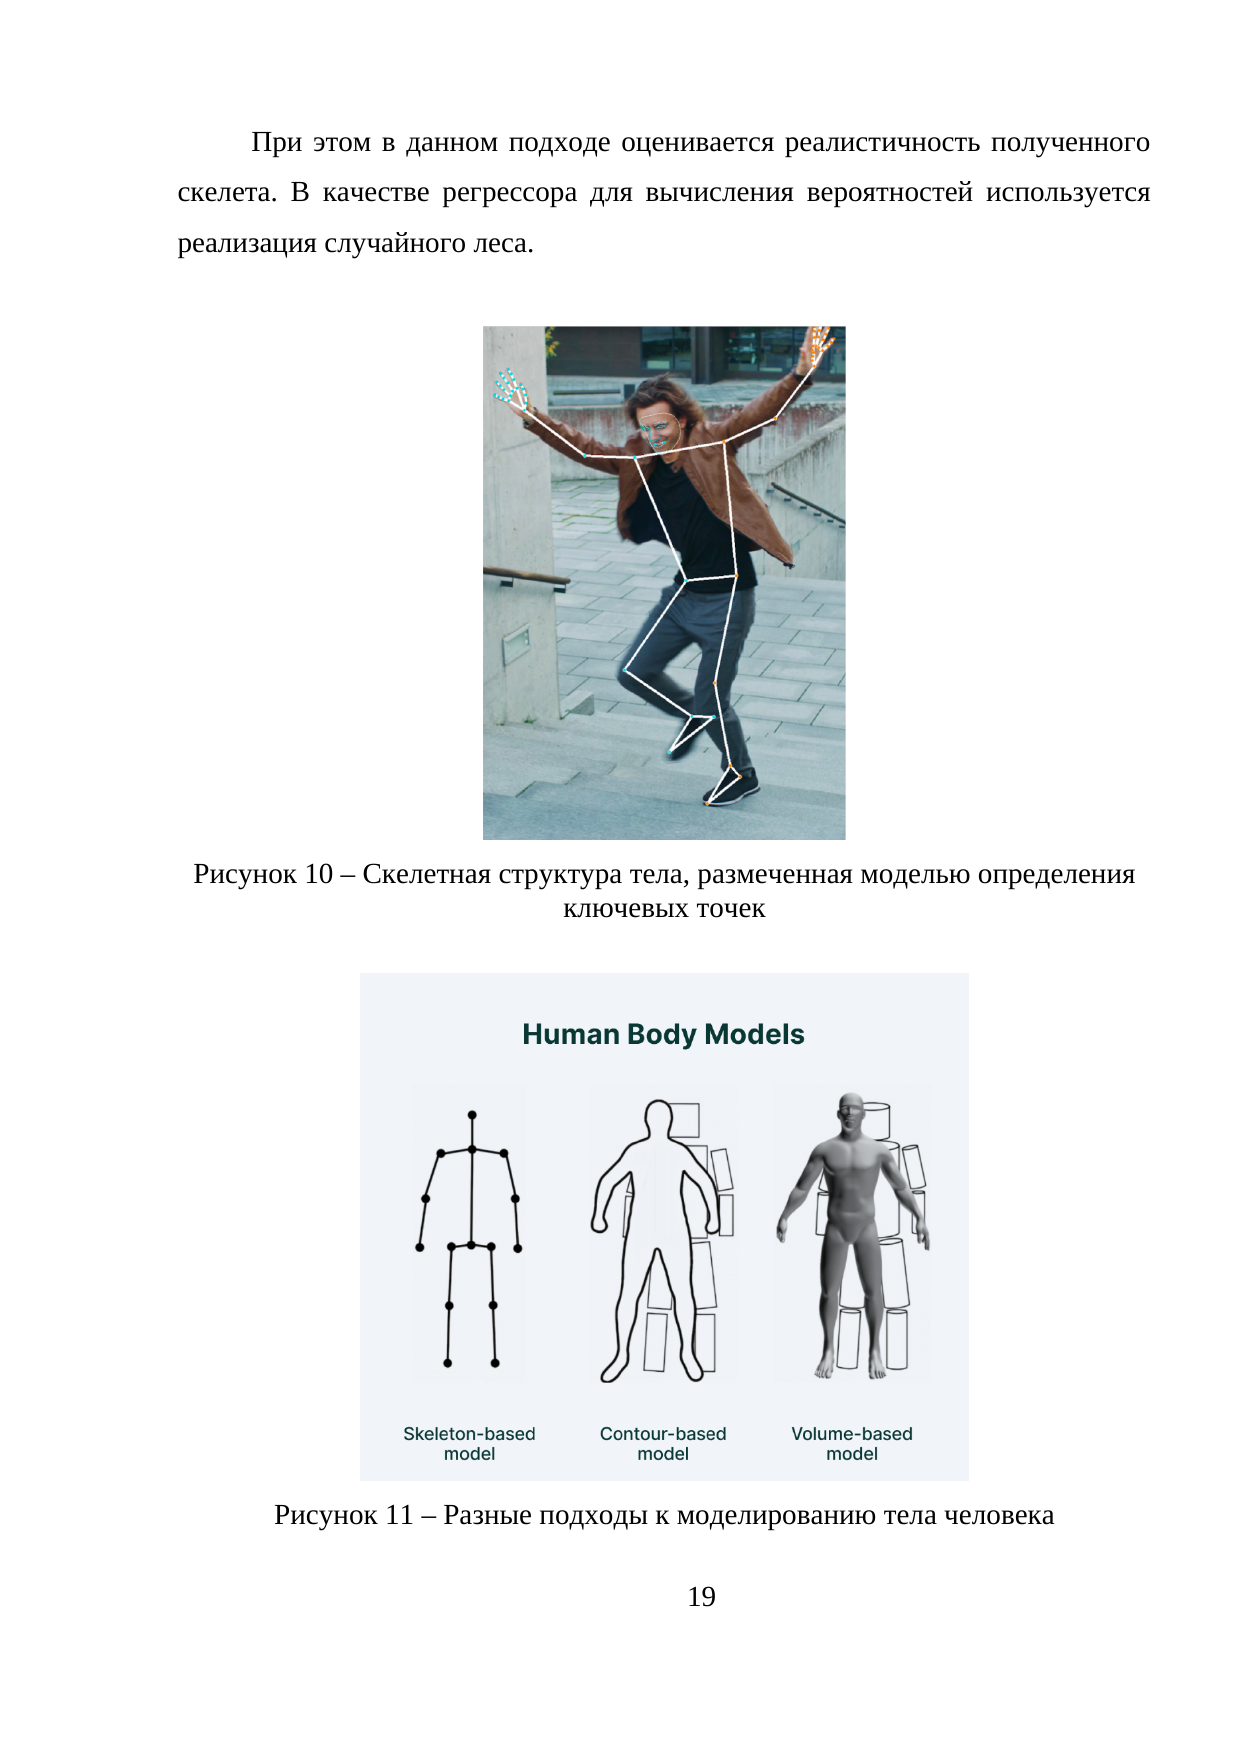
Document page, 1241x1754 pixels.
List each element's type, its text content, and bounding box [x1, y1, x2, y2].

text При этом в данном подходе оценивается реалистичность полученного скелета. В качестве регрессора для вычисления вероятностей используется реализация случайного леса. [177, 124, 1152, 258]
picture [483, 325, 846, 840]
text Рисунок 10 – Скелетная структура тела, размеченная моделью определения ключевых точек [177, 856, 1152, 923]
picture [359, 973, 970, 1481]
text Рисунок 11 – Разные подходы к моделированию тела человека [177, 1497, 1152, 1531]
